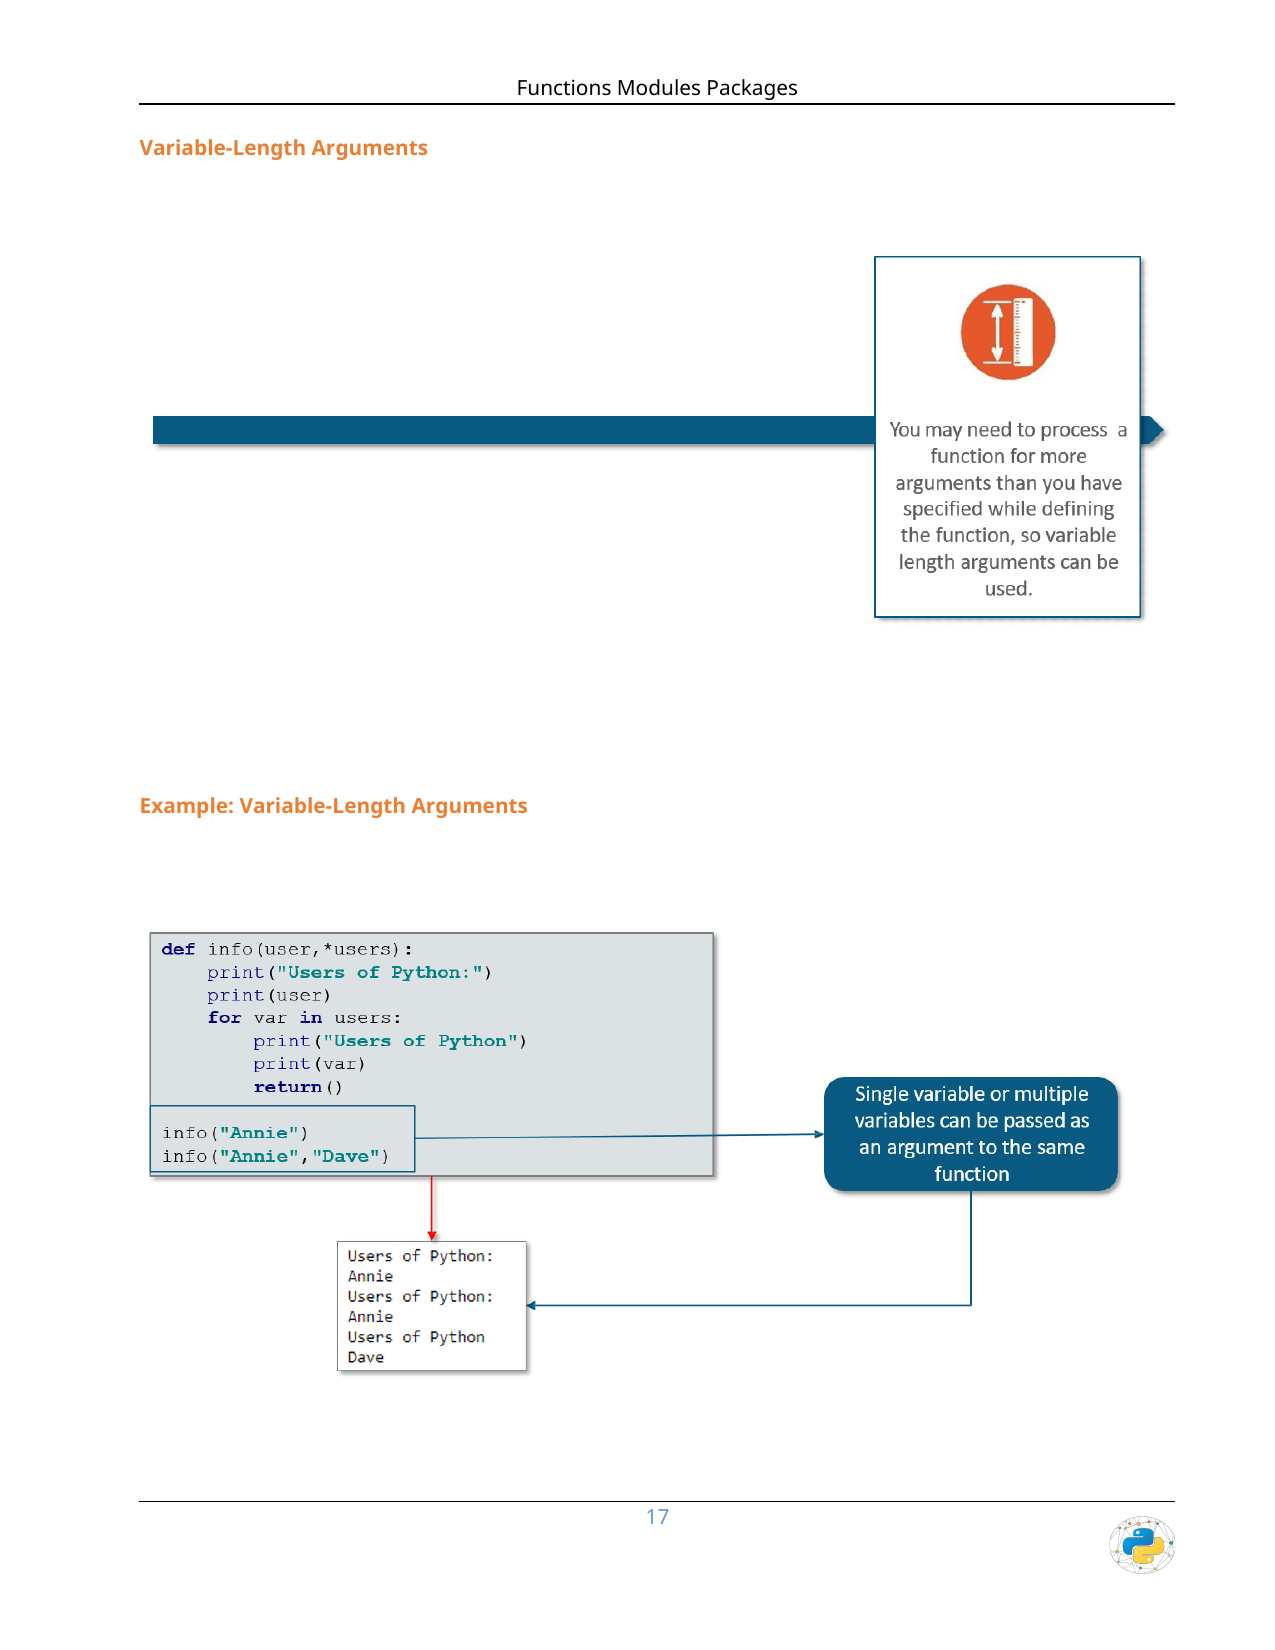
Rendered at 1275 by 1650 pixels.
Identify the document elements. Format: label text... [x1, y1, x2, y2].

text Variable-Length Arguments [139, 133, 1175, 162]
text Example: Variable-Length Arguments [139, 792, 1175, 820]
picture [1109, 1516, 1176, 1574]
picture [139, 919, 1176, 1381]
picture [139, 218, 1174, 650]
